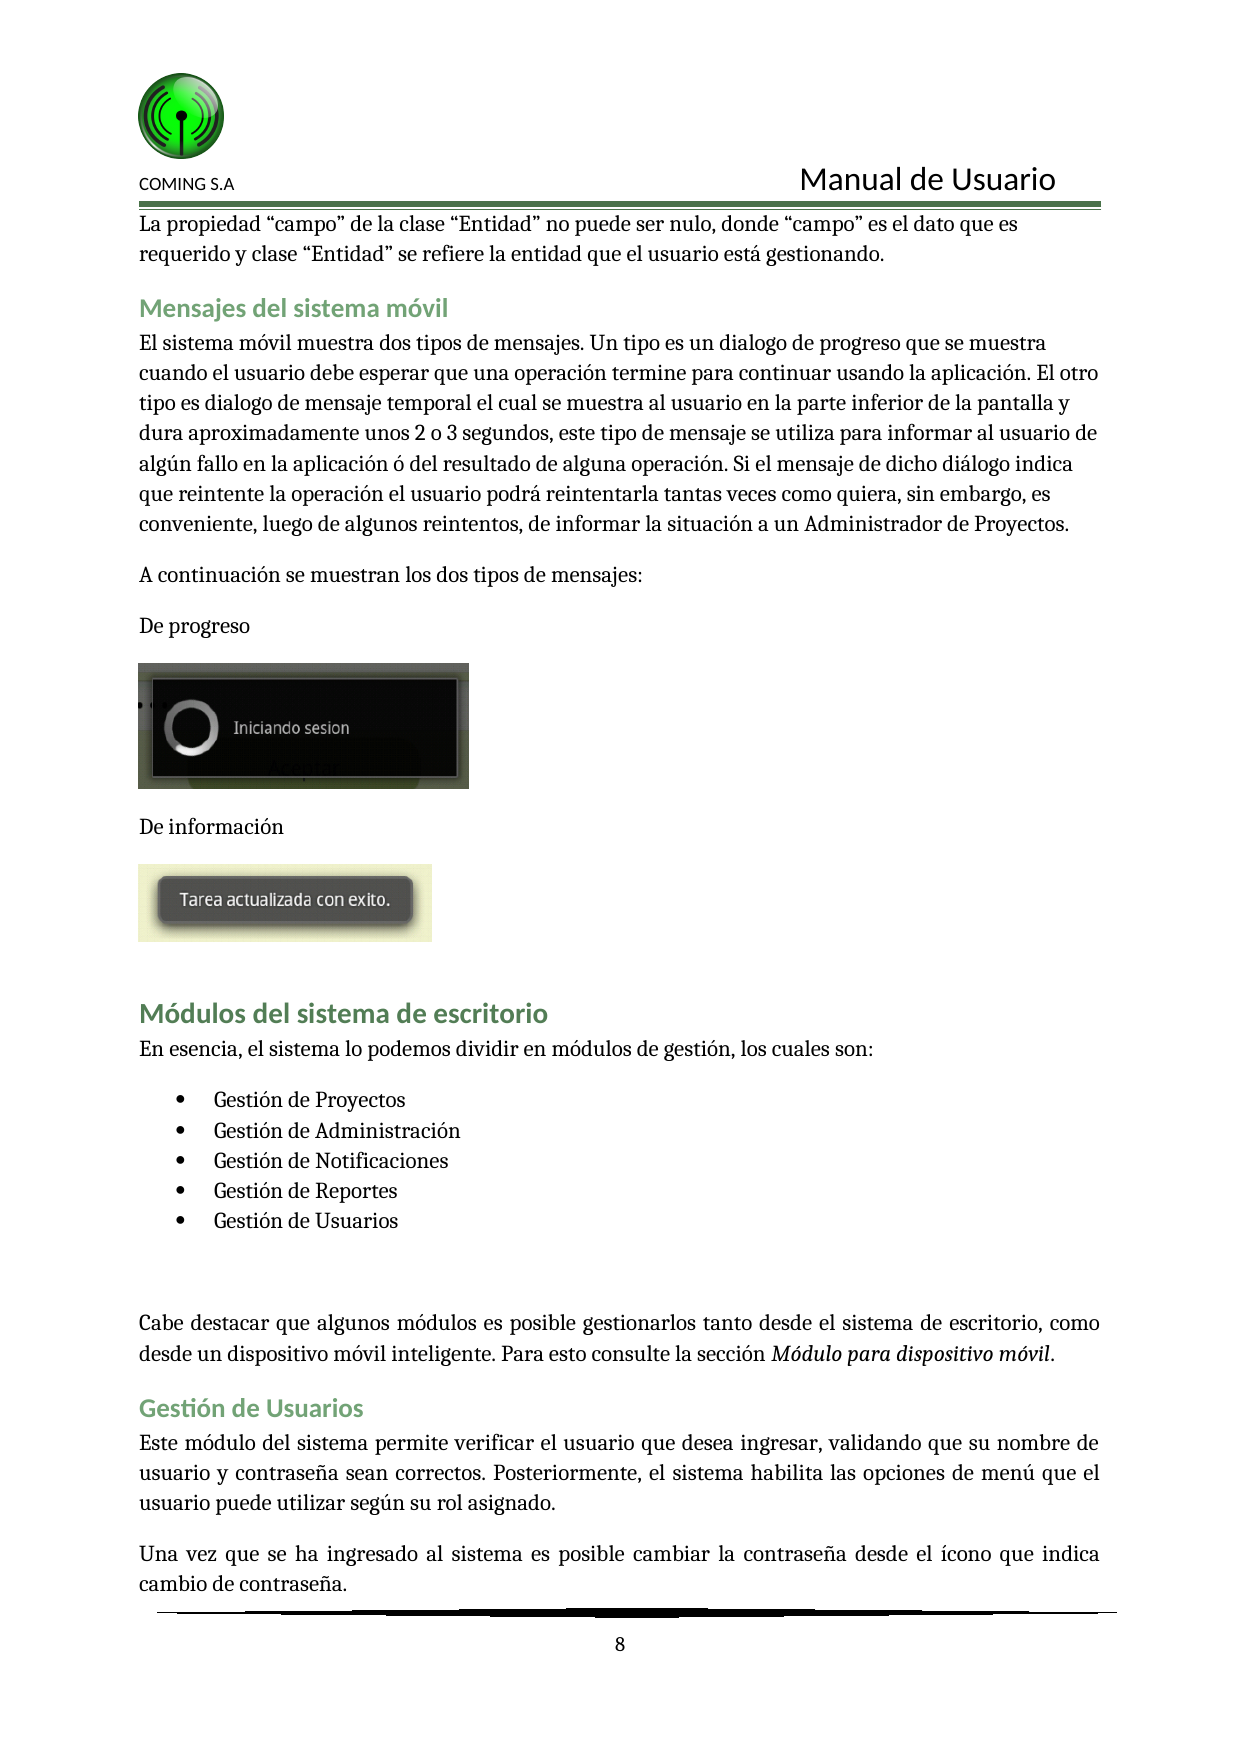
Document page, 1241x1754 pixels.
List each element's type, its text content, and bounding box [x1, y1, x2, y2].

picture [138, 663, 469, 789]
text Una vez que se ha ingresado al sistema es posible cambiar la contraseña desde el ícono que indica cambio de contraseña. [139, 1541, 1101, 1597]
list Gestión de Reportes [176, 1178, 1101, 1204]
text De información [139, 814, 1101, 840]
text El sistema móvil muestra dos tipos de mensajes. Un tipo es un dialogo de progreso que se muestra cuando el usuario debe esperar que una operación termine para continuar usando la aplicación. El otro tipo es dialogo de mensaje temporal el cual se muestra al usuario en la parte inferior de la pantalla y dura aproximadamente unos 2 o 3 segundos, este tipo de mensaje se utiliza para informar al usuario de algún fallo en la aplicación ó del resultado de alguna operación. Si el mensaje de dicho diálogo indica que reintente la operación el usuario podrá reintentarla tantas veces como quiera, sin embargo, es conveniente, luego de algunos reintentos, de informar la situación a un Administrador de Proyectos. [139, 329, 1101, 537]
text De progreso [139, 613, 1101, 639]
subtitle Módulos del sistema de escritorio [139, 995, 1101, 1031]
text Cabe destacar que algunos módulos es posible gestionarlos tanto desde el sistema de escritorio, como desde un dispositivo móvil inteligente. Para esto consulte la sección Módulo para dispositivo móvil. [139, 1310, 1101, 1367]
list Gestión de Notificaciones [176, 1148, 1101, 1174]
text La propiedad “campo” de la clase “Entidad” no puede ser nulo, donde “campo” es el dato que es requerido y clase “Entidad” se refiere la entidad que el usuario está gestionando. [139, 210, 1101, 267]
list Gestión de Usuarios [176, 1208, 1101, 1234]
subtitle Gestión de Usuarios [139, 1391, 1101, 1424]
list Gestión de Administración [176, 1117, 1101, 1144]
text Este módulo del sistema permite verificar el usuario que desea ingresar, validando que su nombre de usuario y contraseña sean correctos. Posteriormente, el sistema habilita las opciones de menú que el usuario puede utilizar según su rol asignado. [139, 1429, 1101, 1516]
picture [138, 73, 224, 159]
subtitle Mensajes del sistema móvil [139, 292, 1101, 325]
list Gestión de Proyectos [176, 1087, 1101, 1114]
text En esencia, el sistema lo podemos dividir en módulos de gestión, los cuales son: [139, 1036, 1101, 1063]
picture [138, 864, 432, 942]
text A continuación se muestran los dos tipos de mensajes: [139, 562, 1101, 588]
